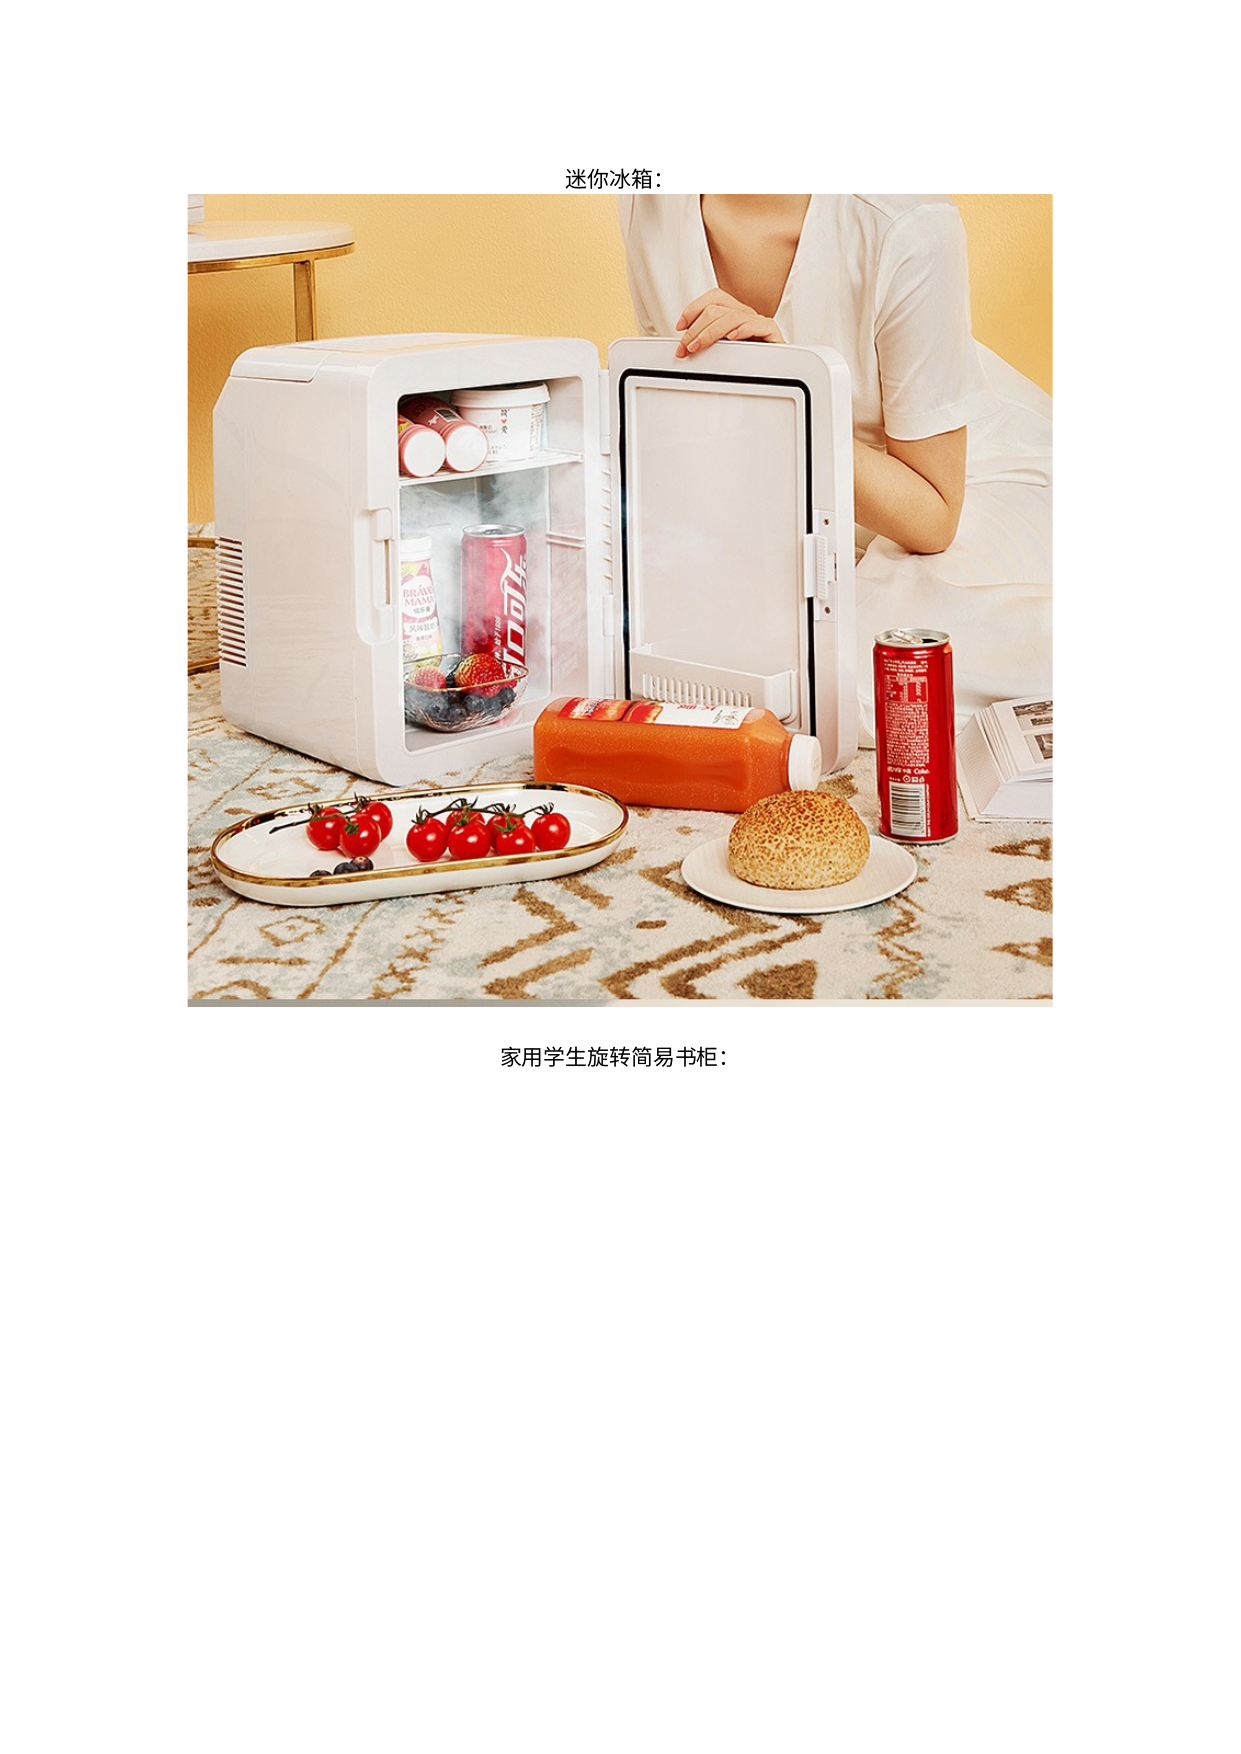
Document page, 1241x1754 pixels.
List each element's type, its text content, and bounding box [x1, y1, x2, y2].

text 家用学生旋转简易书柜： [187, 1039, 1053, 1072]
picture [187, 194, 1053, 1007]
text 迷你冰箱： [187, 162, 1053, 194]
